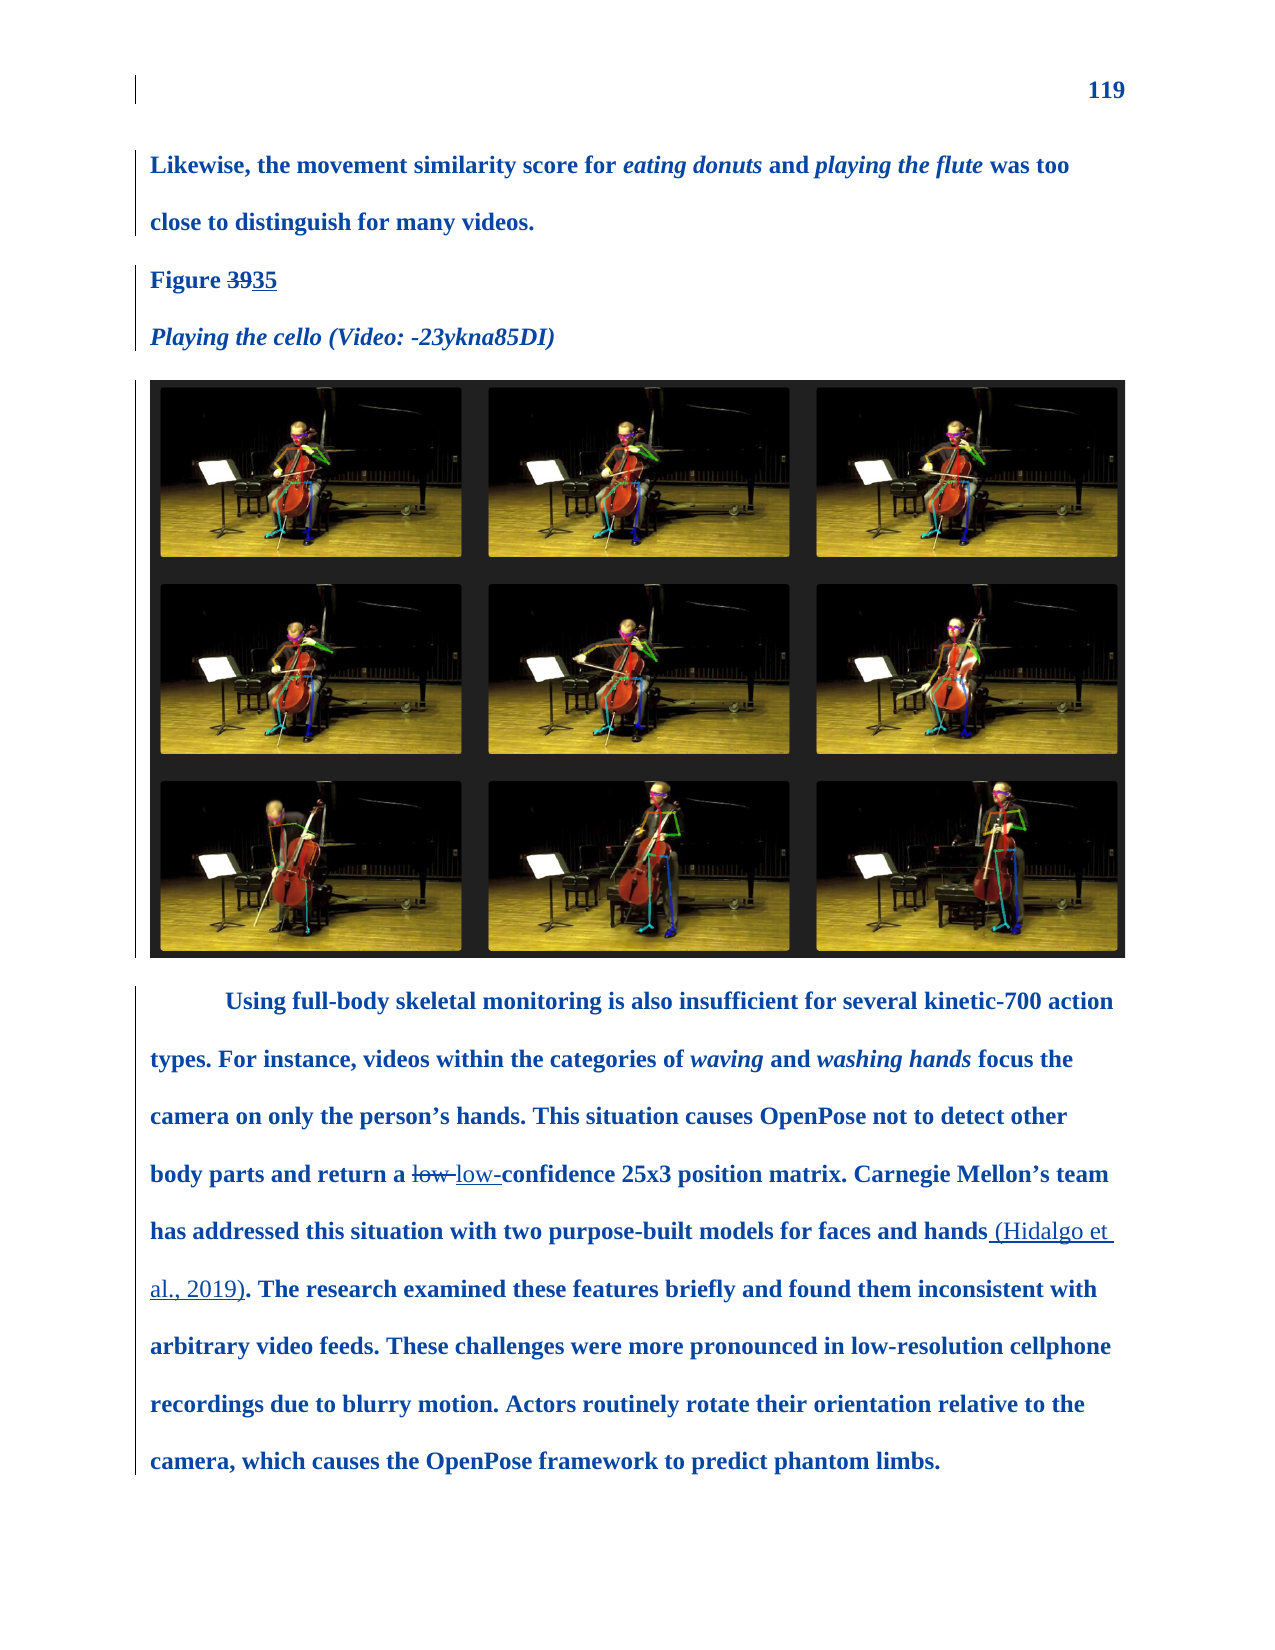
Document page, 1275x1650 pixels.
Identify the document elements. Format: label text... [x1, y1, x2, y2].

text Using full-body skeletal monitoring is also insufficient for several kinetic-700 action types. For instance, videos within the categories of waving and washing hands focus the camera on only the person’s hands. This situation causes OpenPose not to detect other body parts and return a confidence 25x3 position matrix. Carnegie Mellon’s team has addressed this situation with two purpose-built models for faces and hands. The research examined these features briefly and found them inconsistent with arbitrary video feeds. These challenges were more pronounced in low-resolution cellphone recordings due to blurry motion. Actors routinely rotate their orientation relative to the camera, which causes the OpenPose framework to predict phantom limbs. [150, 986, 1125, 1475]
picture [150, 380, 1125, 958]
text Figure Playing the cello (Video: -23ykna85DI) [150, 265, 1125, 351]
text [150, 150, 1125, 236]
